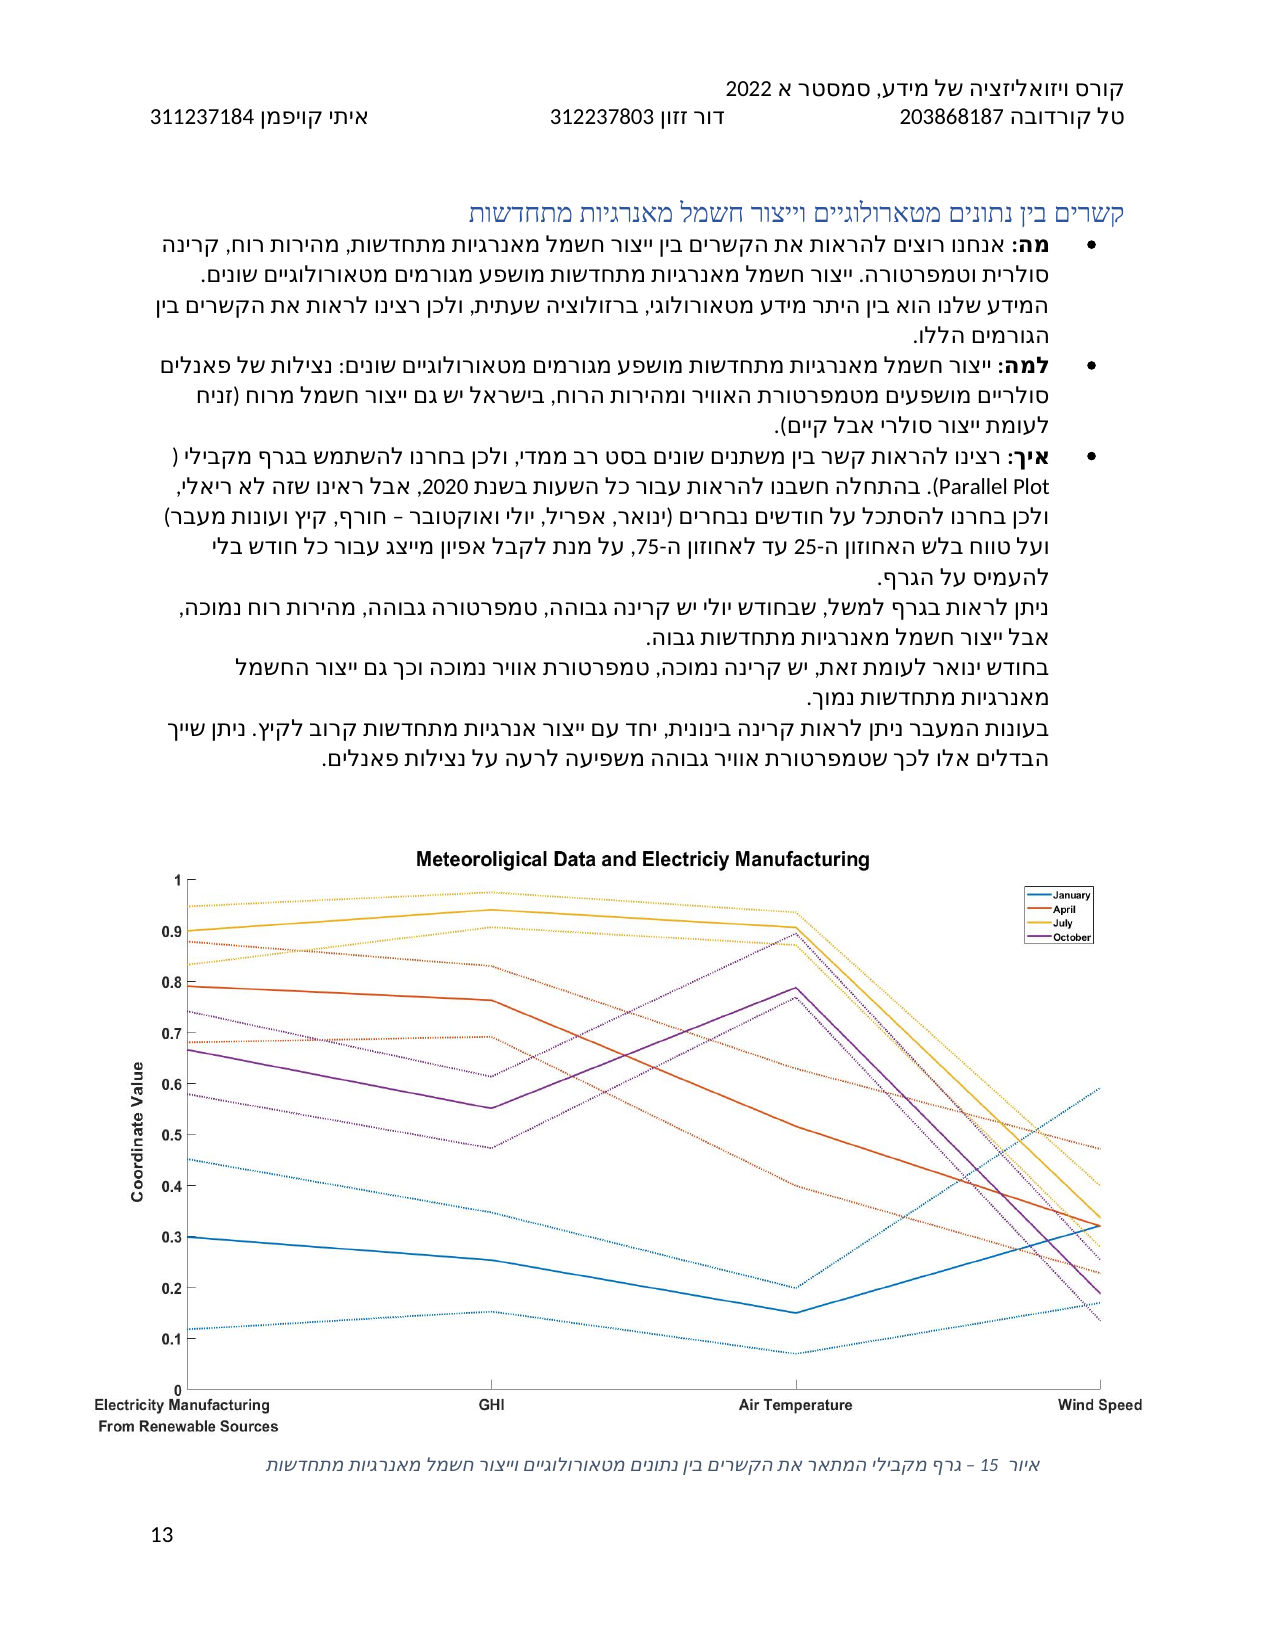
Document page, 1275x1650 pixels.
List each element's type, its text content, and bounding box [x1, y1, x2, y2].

subtitle קשרים בין נתונים מטארולוגיים וייצור חשמל מאנרגיות מתחדשות [150, 197, 1125, 228]
list בחודש ינואר לעומת זאת, יש קרינה נמוכה, טמפרטורת אוויר נמוכה וכך גם ייצור החשמל מאנרגיות מתחדשות נמוך. [150, 653, 1050, 712]
list מה: אנחנו רוצים להראות את הקשרים בין ייצור חשמל מאנרגיות מתחדשות, מהירות רוח, קרינה סולרית וטמפרטורה. ייצור חשמל מאנרגיות מתחדשות מושפע מגורמים מטאורולוגיים שונים. המידע שלנו הוא בין היתר מידע מטאורולוגי, ברזולוציה שעתית, ולכן רצינו לראות את הקשרים בין הגורמים הללו. [150, 230, 1087, 349]
list ניתן לראות בגרף למשל, שבחודש יולי יש קרינה גבוהה, טמפרטורה גבוהה, מהירות רוח נמוכה, אבל ייצור חשמל מאנרגיות מתחדשות גבוה. [150, 593, 1050, 651]
list למה: ייצור חשמל מאנרגיות מתחדשות מושפע מגורמים מטאורולוגיים שונים: נצילות של פאנלים סולריים מושפעים מטמפרטורת האוויר ומהירות הרוח, בישראל יש גם ייצור חשמל מרוח (זניח לעומת ייצור סולרי אבל קיים). [150, 351, 1087, 440]
list איך: רצינו להראות קשר בין משתנים שונים בסט רב ממדי, ולכן בחרנו להשתמש בגרף מקבילי (Parallel Plot). בהתחלה חשבנו להראות עבור כל השעות בשנת 2020, אבל ראינו שזה לא ריאלי, ולכן בחרנו להסתכל על חודשים נבחרים (ינואר, אפריל, יולי ואוקטובר – חורף, קיץ ועונות מעבר) ועל טווח בלש האחוזון ה-25 עד לאחוזון ה-75, על מנת לקבל אפיון מייצג עבור כל חודש בלי להעמיס על הגרף. [150, 442, 1087, 591]
picture [88, 832, 1148, 1442]
list בעונות המעבר ניתן לראות קרינה בינונית, יחד עם ייצור אנרגיות מתחדשות קרוב לקיץ. ניתן שייך הבדלים אלו לכך שטמפרטורת אוויר גבוהה משפיעה לרעה על נצילות פאנלים. [150, 714, 1050, 772]
